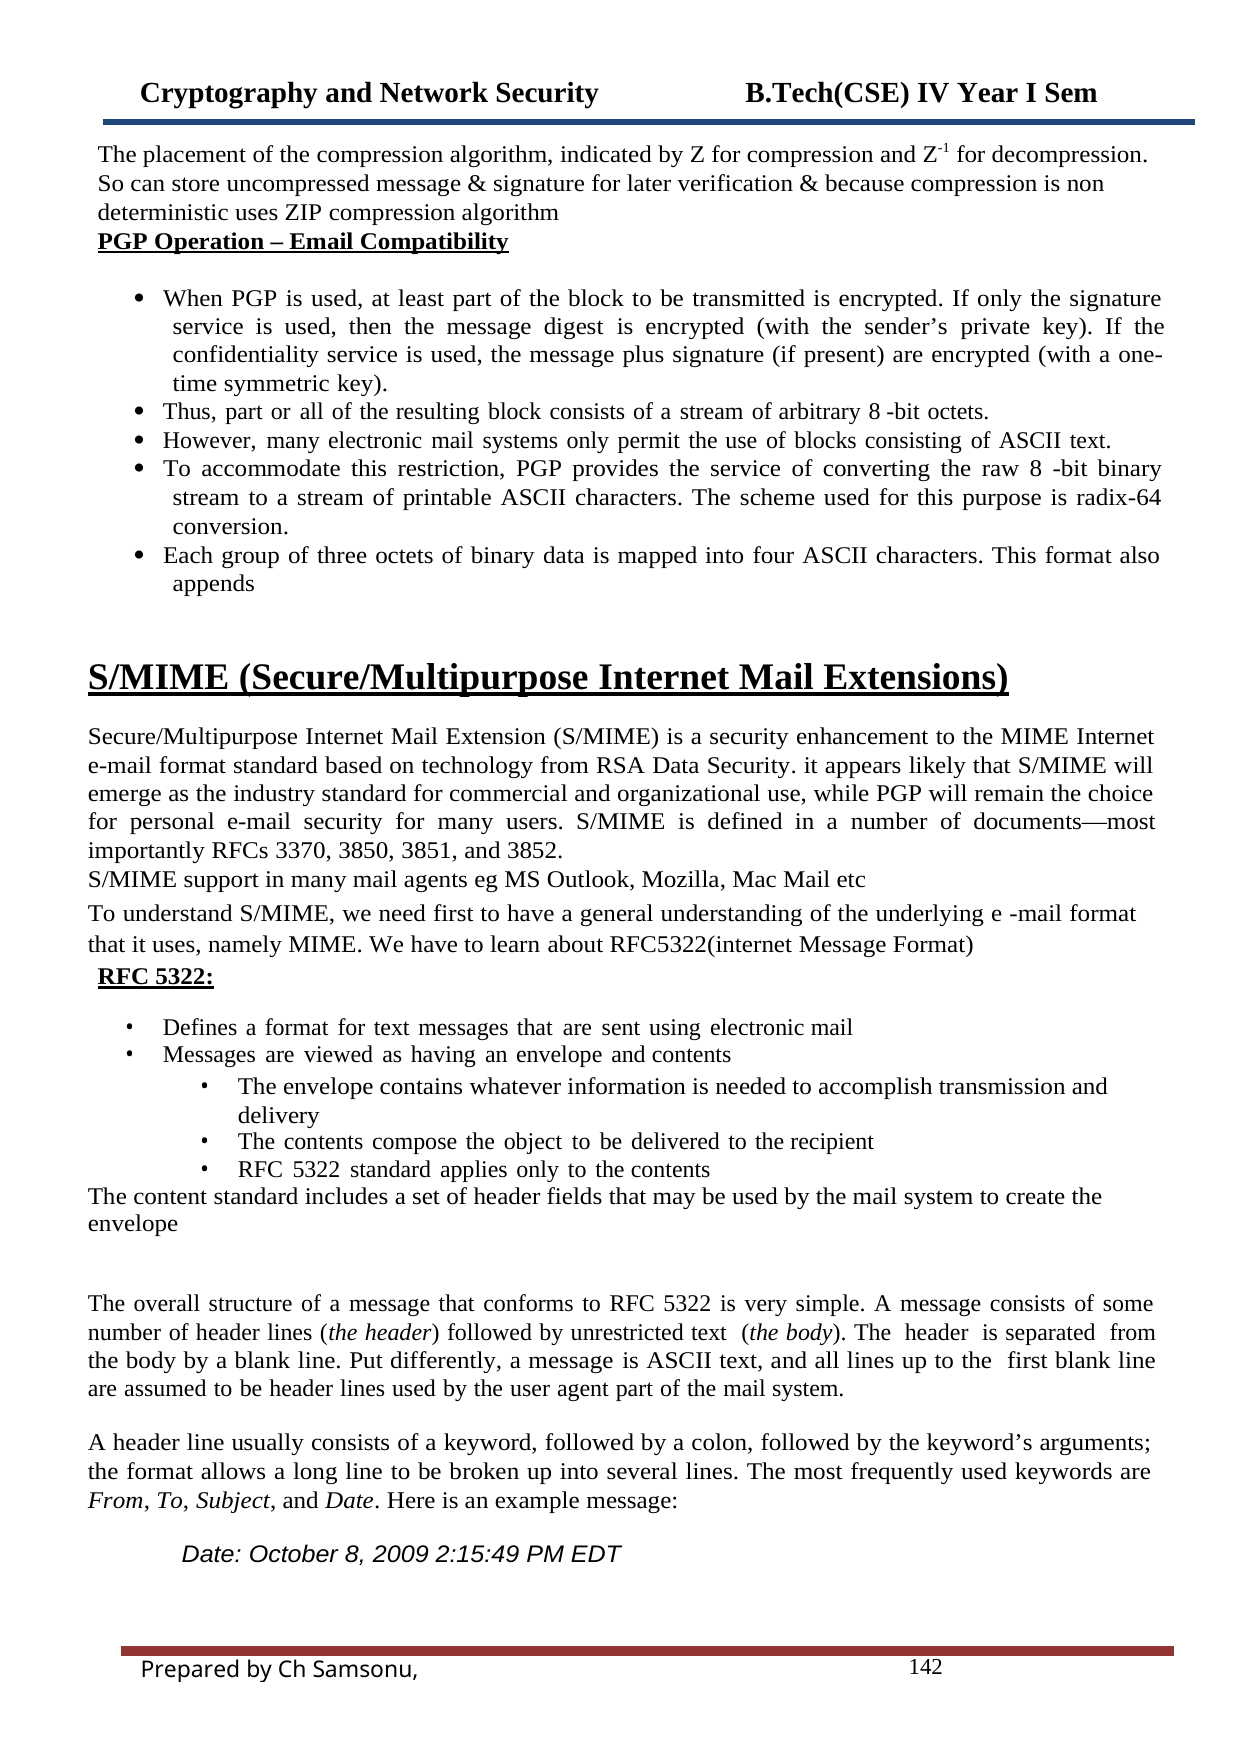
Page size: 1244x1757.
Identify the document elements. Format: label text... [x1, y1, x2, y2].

list Thus, part or all of the resulting block consists of a stream of arbitrary 8 -bit octets. [135, 397, 1204, 425]
text To understand S/MIME, we need first to have a general understanding of the underlying e -mail format that it uses, namely MIME. We have to learn about RFC5322(internet Message Format) [88, 898, 1138, 958]
list Messages are viewed as having an envelope and contents [125, 1041, 1204, 1068]
list The envelope contains whatever information is needed to accomplish transmission and delivery [200, 1069, 1112, 1128]
text A header line usually consists of a keyword, followed by a colon, followed by the keyword’s arguments; the format allows a long line to be broken up into several lines. The most frequently used keywords are From, To, Subject, and Date. Here is an example message: [88, 1428, 1153, 1514]
text Date: October 8, 2009 2:15:49 PM EDT [181, 1540, 1204, 1568]
text S/MIME support in many mail agents eg MS Outlook, Mozilla, Mac Mail etc [88, 864, 1204, 892]
subtitle S/MIME (Secure/Multipurpose Internet Mail Extensions) [88, 654, 1204, 698]
list Defines a format for text messages that are sent using electronic mail [125, 1013, 1204, 1041]
text The overall structure of a message that conforms to RFC 5322 is very simple. A message consists of some number of header lines (the header) followed by unrestricted text (the body). The header is separated from the body by a blank line. Put differently, a message is ASCII text, and all lines up to the first blank line are assumed to be header lines used by the user agent part of the mail system. [88, 1289, 1157, 1402]
text The content standard includes a set of header fields that may be used by the mail system to create the envelope [88, 1183, 1172, 1236]
list To accommodate this restriction, PGP provides the service of converting the raw 8 -bit binary stream to a stream of printable ASCII characters. The scheme used for this purpose is radix-64 conversion. [135, 454, 1164, 540]
list RFC 5322 standard applies only to the contents [200, 1155, 1204, 1183]
list When PGP is used, at least part of the block to be transmitted is encrypted. If only the signature service is used, then the message digest is encrypted (with the sender’s private key). If the confidentiality service is used, the message plus signature (if present) are encrypted (with a one- time symmetric key). [135, 284, 1164, 396]
text Secure/Multipurpose Internet Mail Extension (S/MIME) is a security enhancement to the MIME Internet e-mail format standard based on technology from RSA Data Security. it appears likely that S/MIME will emerge as the industry standard for commercial and organizational use, while PGP will remain the choice for personal e-mail security for many users. S/MIME is defined in a number of documents—most importantly RFCs 3370, 3850, 3851, and 3852. [88, 722, 1156, 863]
text The placement of the compression algorithm, indicated by Z for compression and Z-1 for decompression. So can store uncompressed message & signature for later verification & because compression is non deterministic uses ZIP compression algorithm [97, 140, 1172, 225]
list However, many electronic mail systems only permit the use of blocks consisting of ASCII text. [135, 426, 1204, 454]
text PGP Operation – Email Compatibility [97, 227, 1204, 254]
list Each group of three octets of binary data is mapped into four ASCII characters. This format also appends [135, 541, 1162, 597]
list The contents compose the object to be delivered to the recipient [200, 1128, 1204, 1155]
text RFC 5322: [97, 962, 1204, 990]
